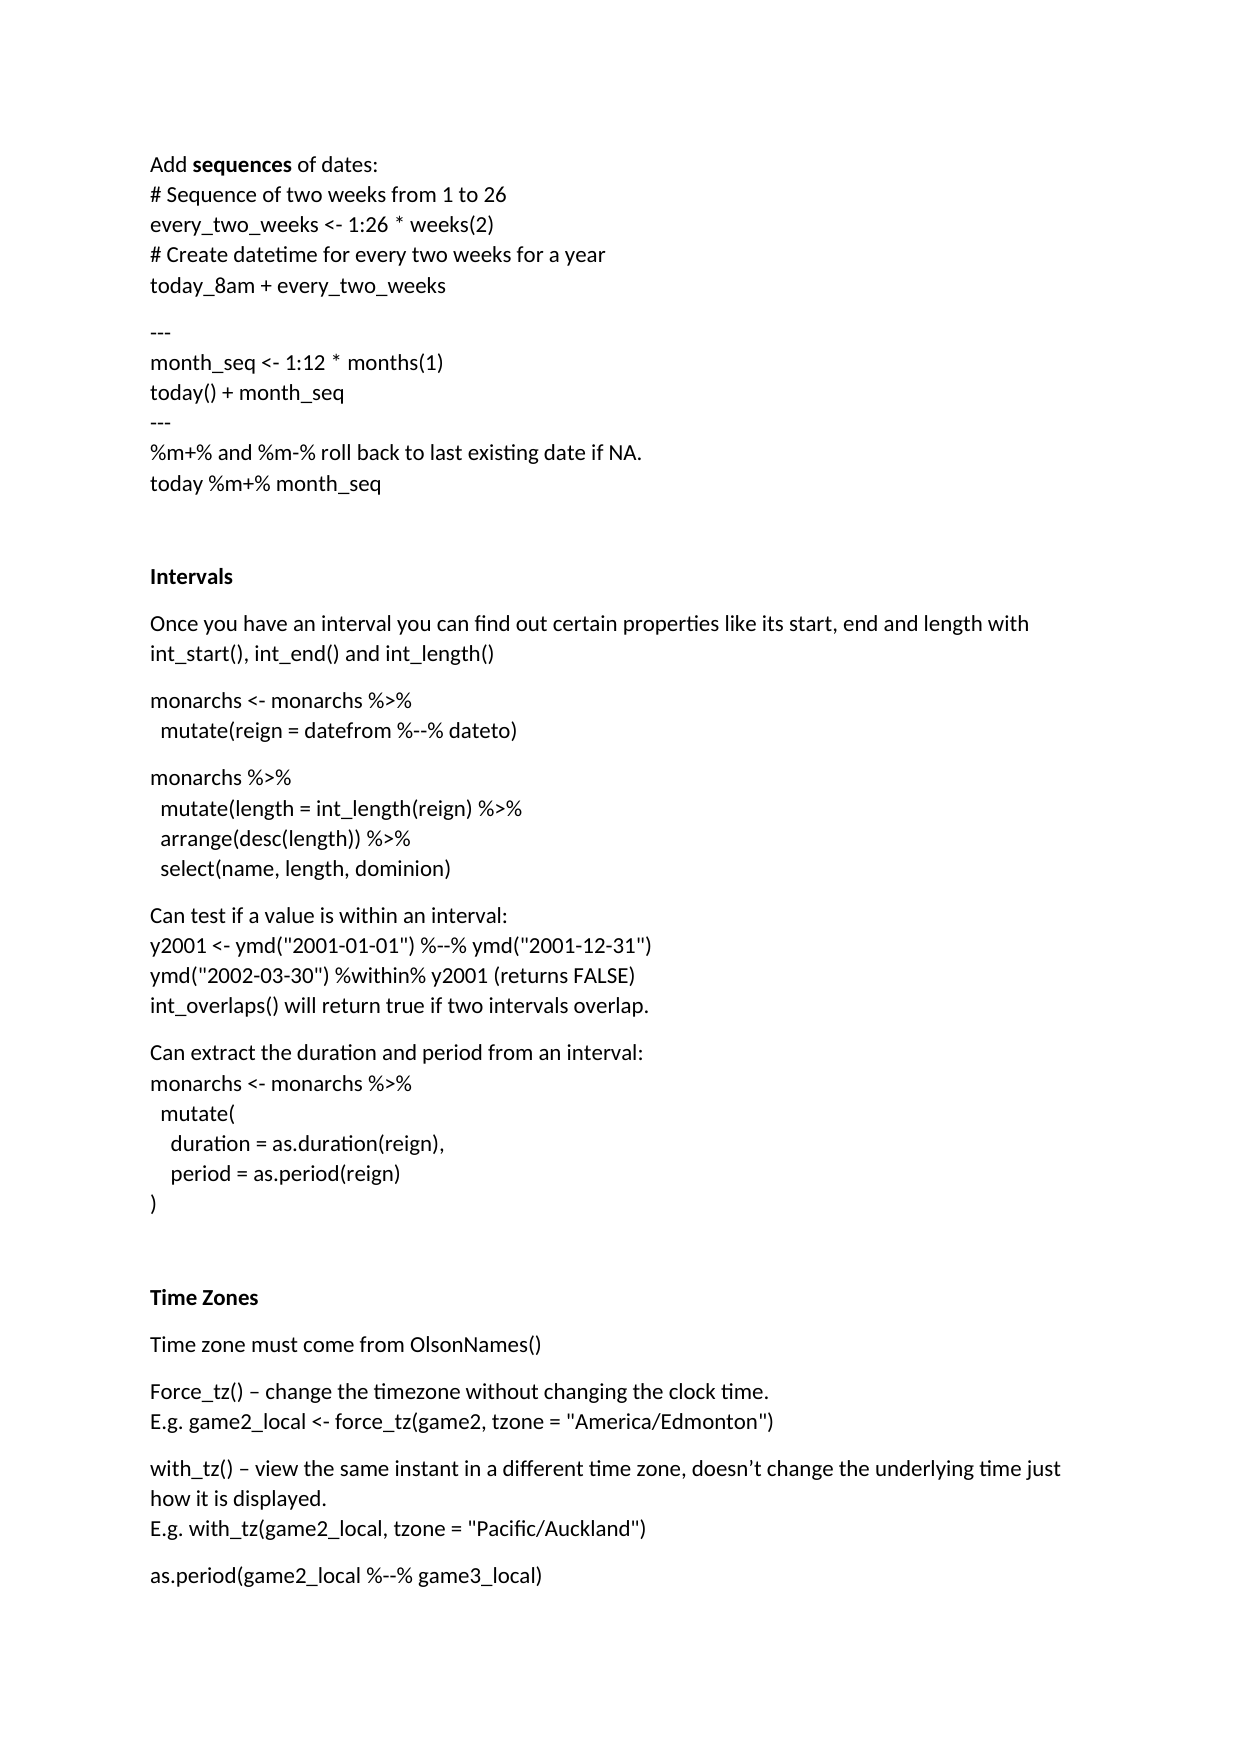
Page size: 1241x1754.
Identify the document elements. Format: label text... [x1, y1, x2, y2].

text as.period(game2_local %--% game3_local) [150, 1561, 1090, 1589]
text monarchs %>% mutate(length = int_length(reign) %>% arrange(desc(length)) %>% select(name, length, dominion) [150, 763, 1090, 882]
text Once you have an interval you can find out certain properties like its start, end and length with int_start(), int_end() and int_length() [150, 609, 1090, 668]
text Can test if a value is within an interval: y2001 <- ymd("2001-01-01") %--% ymd("2001-12-31") ymd("2002-03-30") %within% y2001 (returns FALSE) int_overlaps() will return true if two intervals overlap. [150, 901, 1090, 1020]
text Time zone must come from OlsonNames() [150, 1330, 1090, 1358]
text --- month_seq <- 1:12 * months(1) today() + month_seq --- %m+% and %m-% roll back to last existing date if NA. today %m+% month_seq [150, 318, 1090, 497]
text Can extract the duration and period from an interval: monarchs <- monarchs %>% mutate( duration = as.duration(reign), period = as.period(reign) ) [150, 1038, 1090, 1218]
text Intervals [150, 562, 1090, 591]
text Add sequences of dates: # Sequence of two weeks from 1 to 26 every_two_weeks <- 1:26 * weeks(2) # Create datetime for every two weeks for a year today_8am + every_two_weeks [150, 150, 1090, 299]
text Time Zones [150, 1283, 1090, 1311]
text monarchs <- monarchs %>% mutate(reign = datefrom %--% dateto) [150, 686, 1090, 745]
text with_tz() – view the same instant in a different time zone, doesn’t change the underlying time just how it is displayed. E.g. with_tz(game2_local, tzone = "Pacific/Auckland") [150, 1454, 1090, 1543]
text Force_tz() – change the timezone without changing the clock time. E.g. game2_local <- force_tz(game2, tzone = "America/Edmonton") [150, 1377, 1090, 1435]
